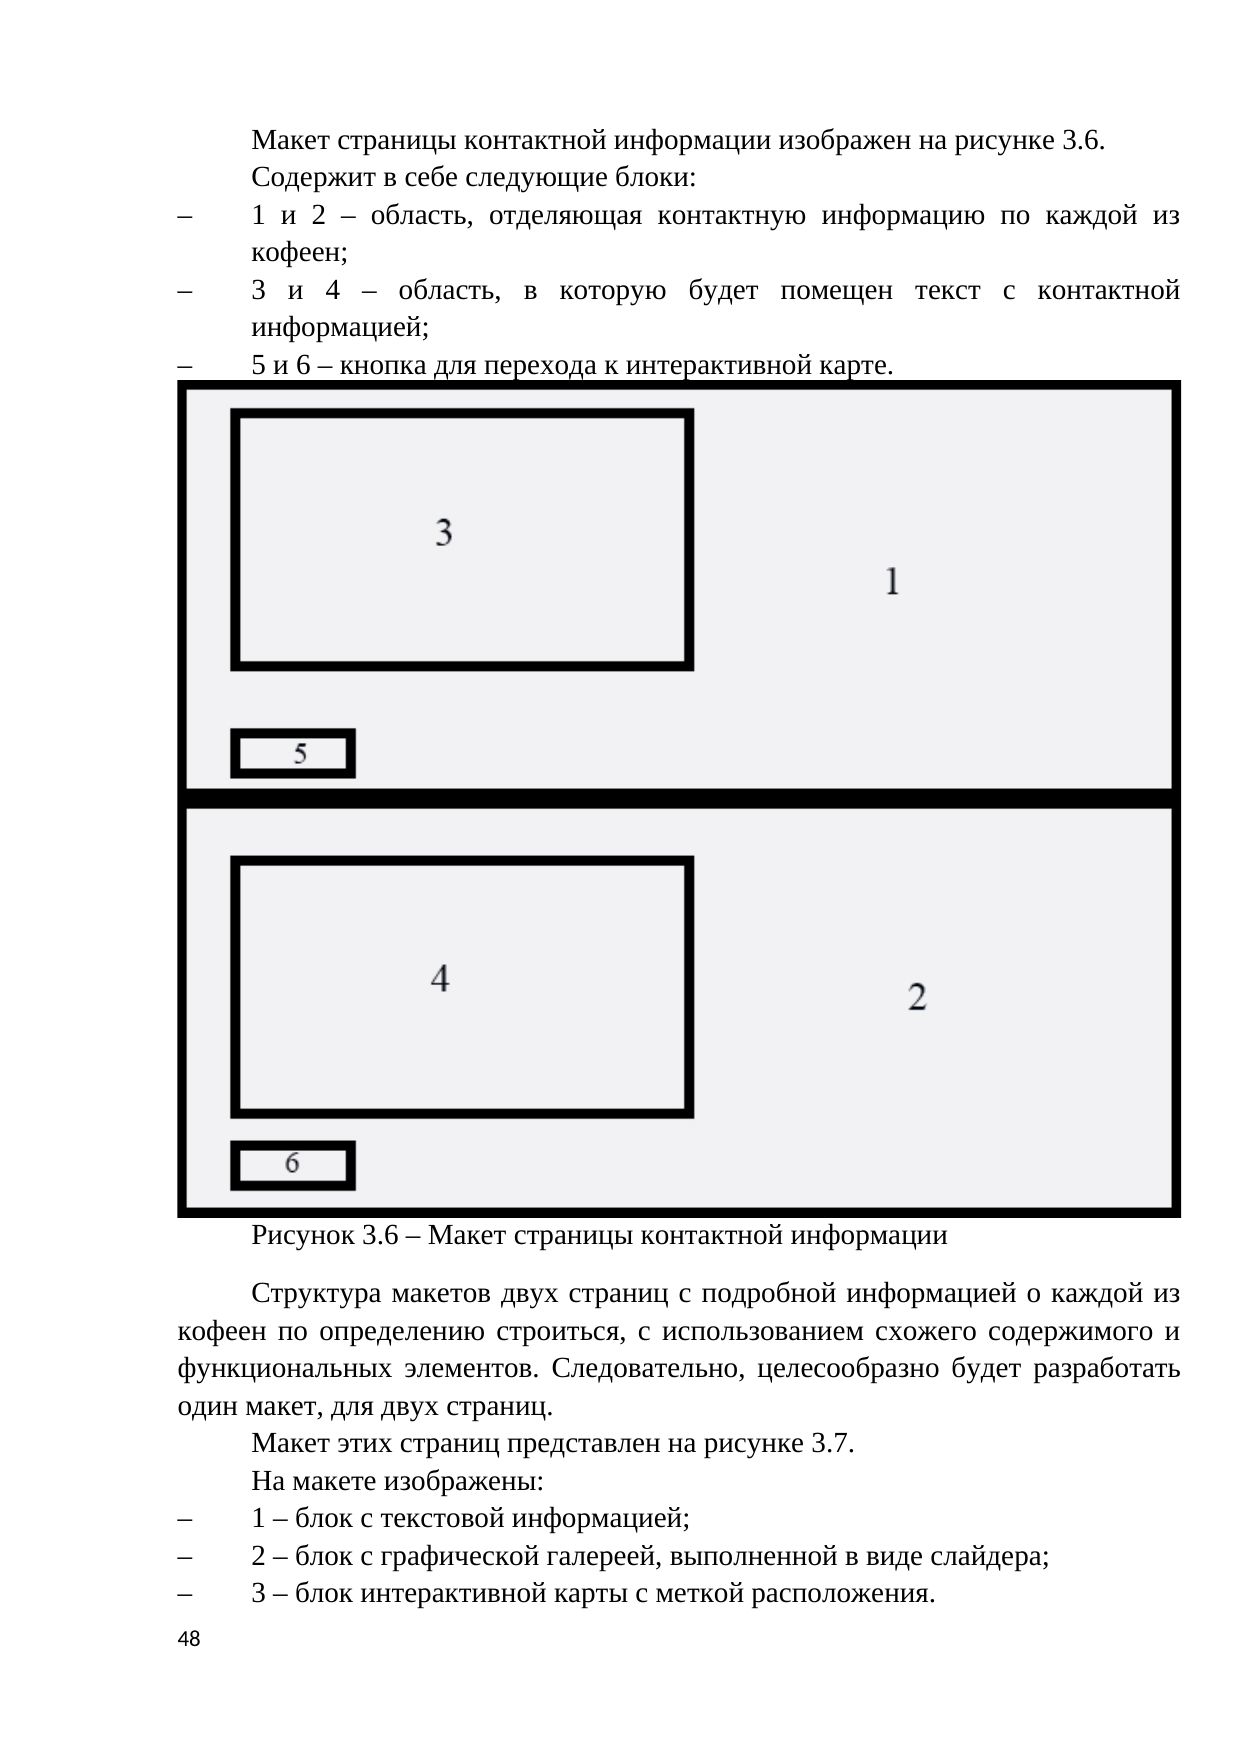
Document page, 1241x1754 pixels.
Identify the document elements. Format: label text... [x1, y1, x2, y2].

list 3 и 4 – область, в которую будет помещен текст с контактной информацией; [177, 268, 1181, 343]
list 2 – блок с графической галереей, выполненной в виде слайдера; [177, 1534, 1181, 1572]
text Макет страницы контактной информации изображен на рисунке 3.6. [177, 118, 1181, 156]
text Рисунок 3.6 – Макет страницы контактной информации [177, 1218, 1181, 1251]
text Структура макетов двух страниц с подробной информацией о каждой из кофеен по определению строиться, с использованием схожего содержимого и функциональных элементов. Следовательно, целесообразно будет разработать один макет, для двух страниц. [177, 1272, 1181, 1422]
text На макете изображены: [177, 1459, 1181, 1497]
text Макет этих страниц представлен на рисунке 3.7. [177, 1422, 1181, 1459]
picture [177, 380, 1182, 1218]
list 5 и 6 – кнопка для перехода к интерактивной карте. [177, 343, 1181, 380]
list 1 и 2 – область, отделяющая контактную информацию по каждой из кофеен; [177, 193, 1181, 268]
text Содержит в себе следующие блоки: [177, 156, 1181, 193]
list 1 – блок с текстовой информацией; [177, 1497, 1181, 1534]
list 3 – блок интерактивной карты с меткой расположения. [177, 1572, 1181, 1609]
